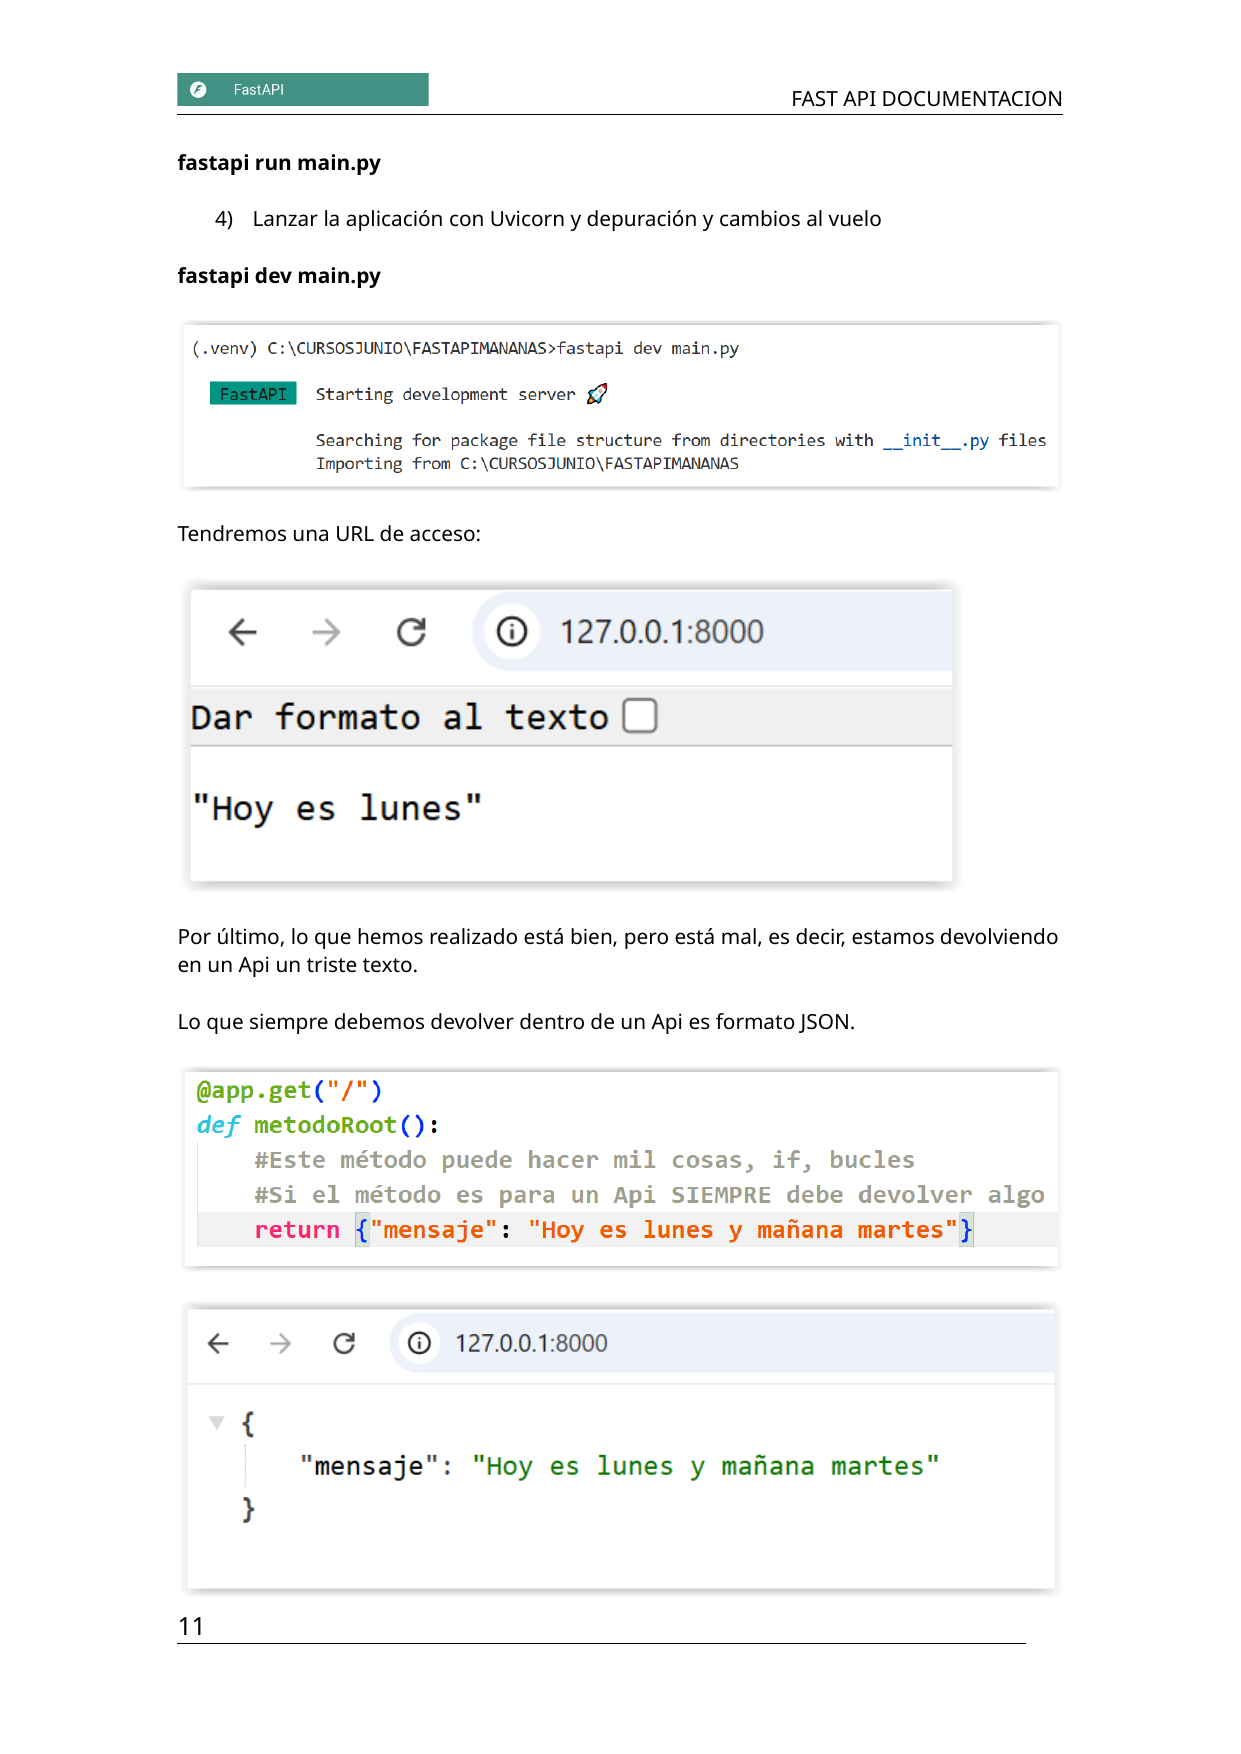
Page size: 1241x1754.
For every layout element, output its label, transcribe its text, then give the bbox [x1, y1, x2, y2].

text Tendremos una URL de acceso: [177, 519, 1063, 548]
text fastapi dev main.py [177, 261, 1063, 290]
picture [177, 1300, 1063, 1598]
picture [177, 1064, 1063, 1272]
text Por último, lo que hemos realizado está bien, pero está mal, es decir, estamos devolviendo en un Api un triste texto. [177, 922, 1063, 979]
list Lanzar la aplicación con Uvicorn y depuración y cambios al vuelo [215, 204, 1063, 233]
picture [177, 576, 965, 894]
picture [177, 73, 429, 106]
picture [177, 318, 1063, 492]
text Lo que siempre debemos devolver dentro de un Api es formato JSON. [177, 1007, 1063, 1036]
text fastapi run main.py [177, 148, 1063, 176]
